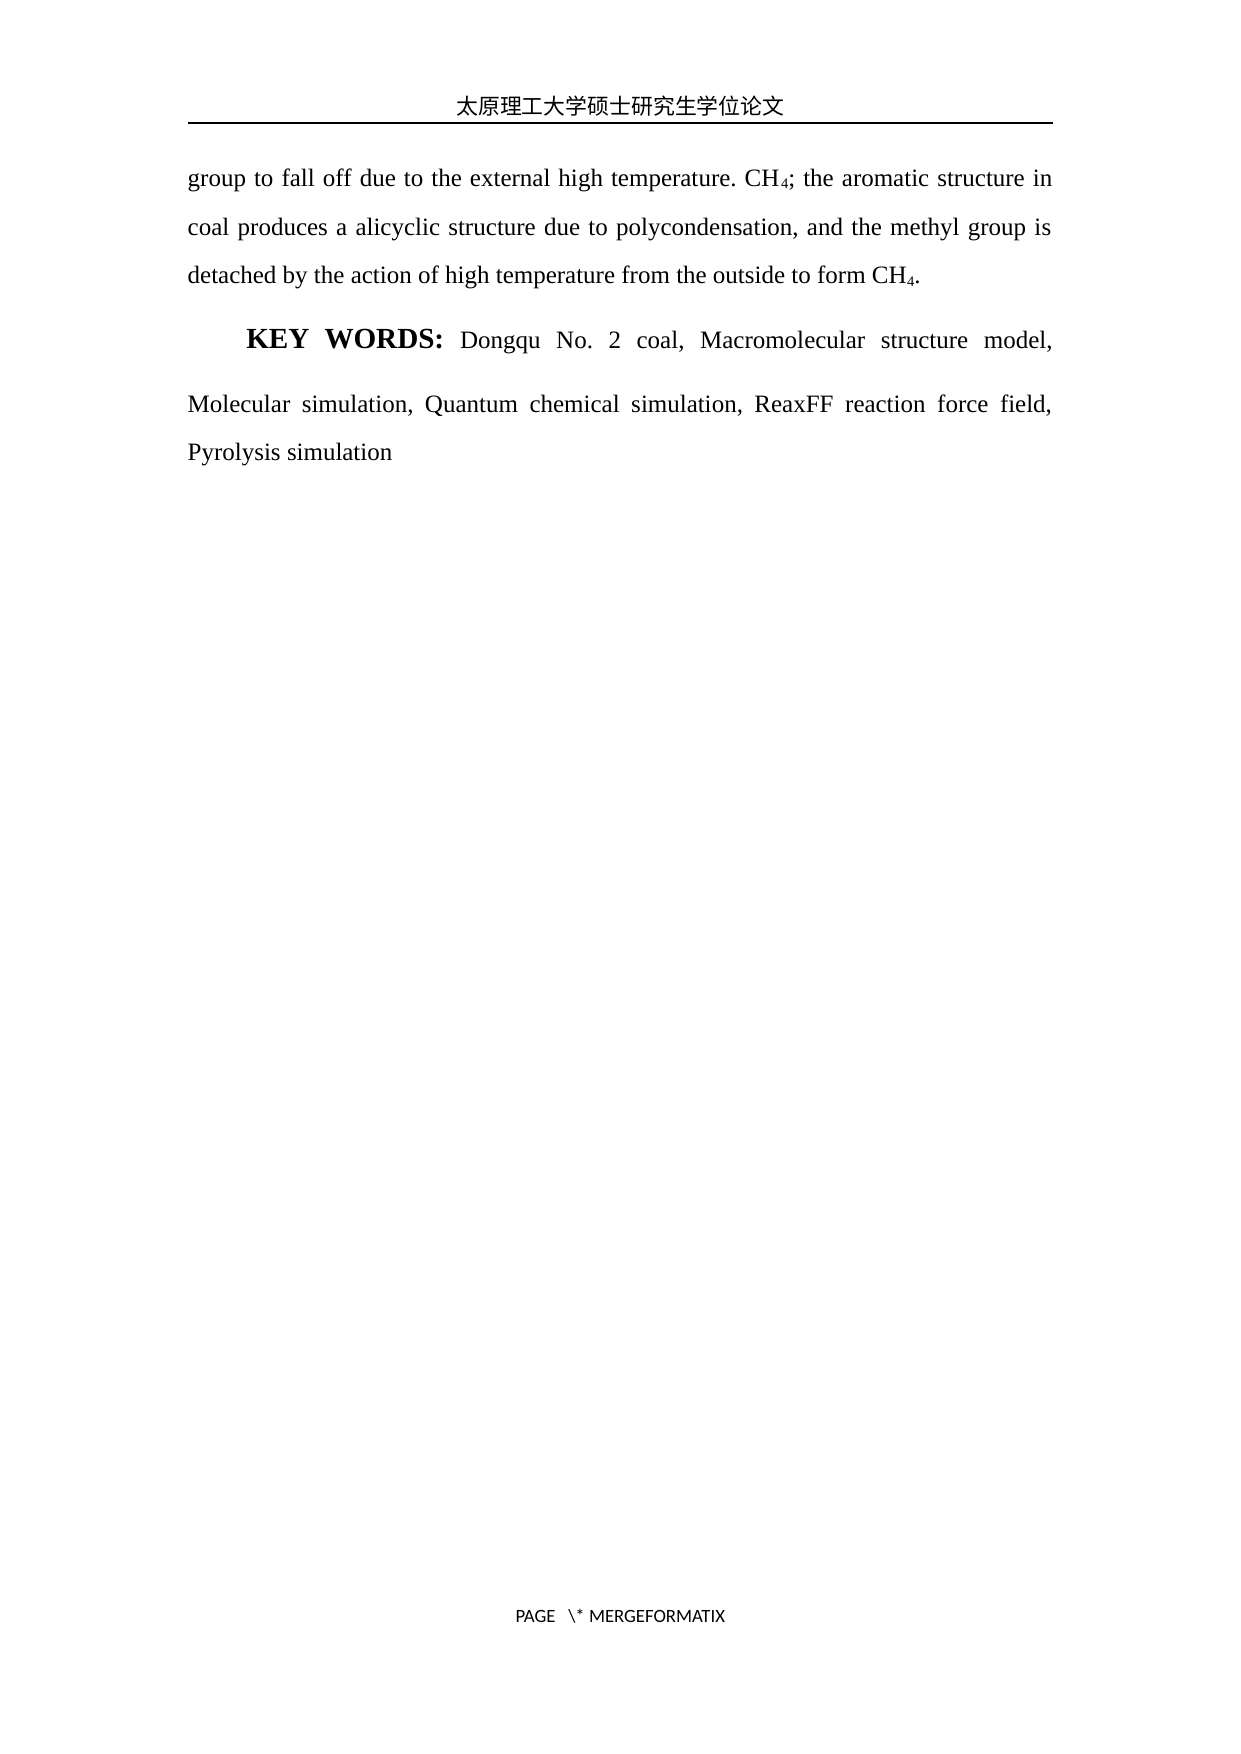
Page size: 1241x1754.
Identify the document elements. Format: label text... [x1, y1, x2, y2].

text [187, 161, 1053, 291]
text KEY WORDS: Dongqu No. 2 coal, Macromolecular structure model, Molecular simulation, Quantum chemical simulation, ReaxFF reaction force field, Pyrolysis simulation [187, 306, 1053, 468]
